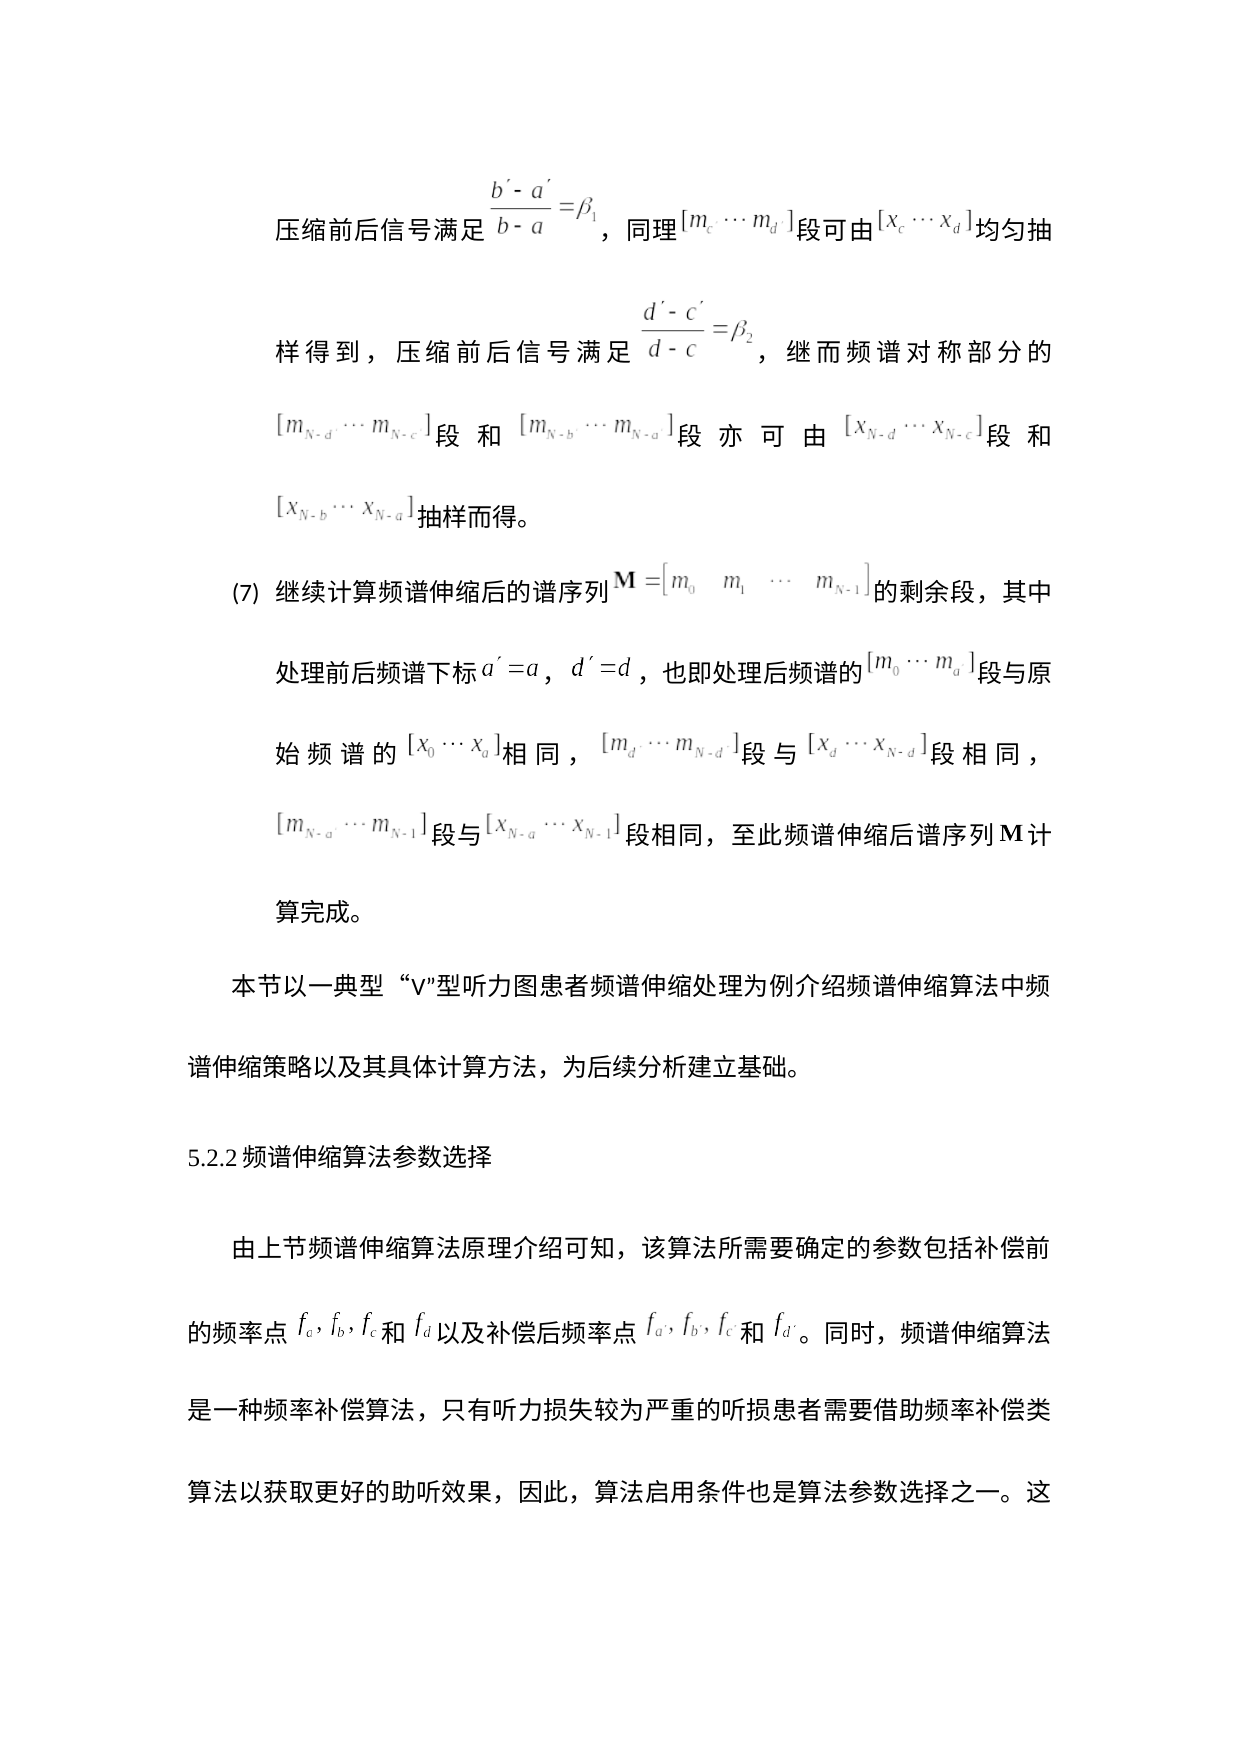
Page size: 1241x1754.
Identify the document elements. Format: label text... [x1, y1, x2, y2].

list 继续计算频谱伸缩后的谱序列的剩余段，其中处理前后频谱下标，，也即处理后频谱的段与原始频谱的相同，段与段相同，段与段相同，至此频谱伸缩后谱序列计算完成。 [232, 553, 1053, 943]
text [187, 1214, 1053, 1523]
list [232, 162, 1053, 544]
text 5.2.2频谱伸缩算法参数选择 [187, 1123, 1053, 1188]
text 本节以一典型“V”型听力图患者频谱伸缩处理为例介绍频谱伸缩算法中频谱伸缩策略以及其具体计算方法，为后续分析建立基础。 [187, 952, 1053, 1098]
